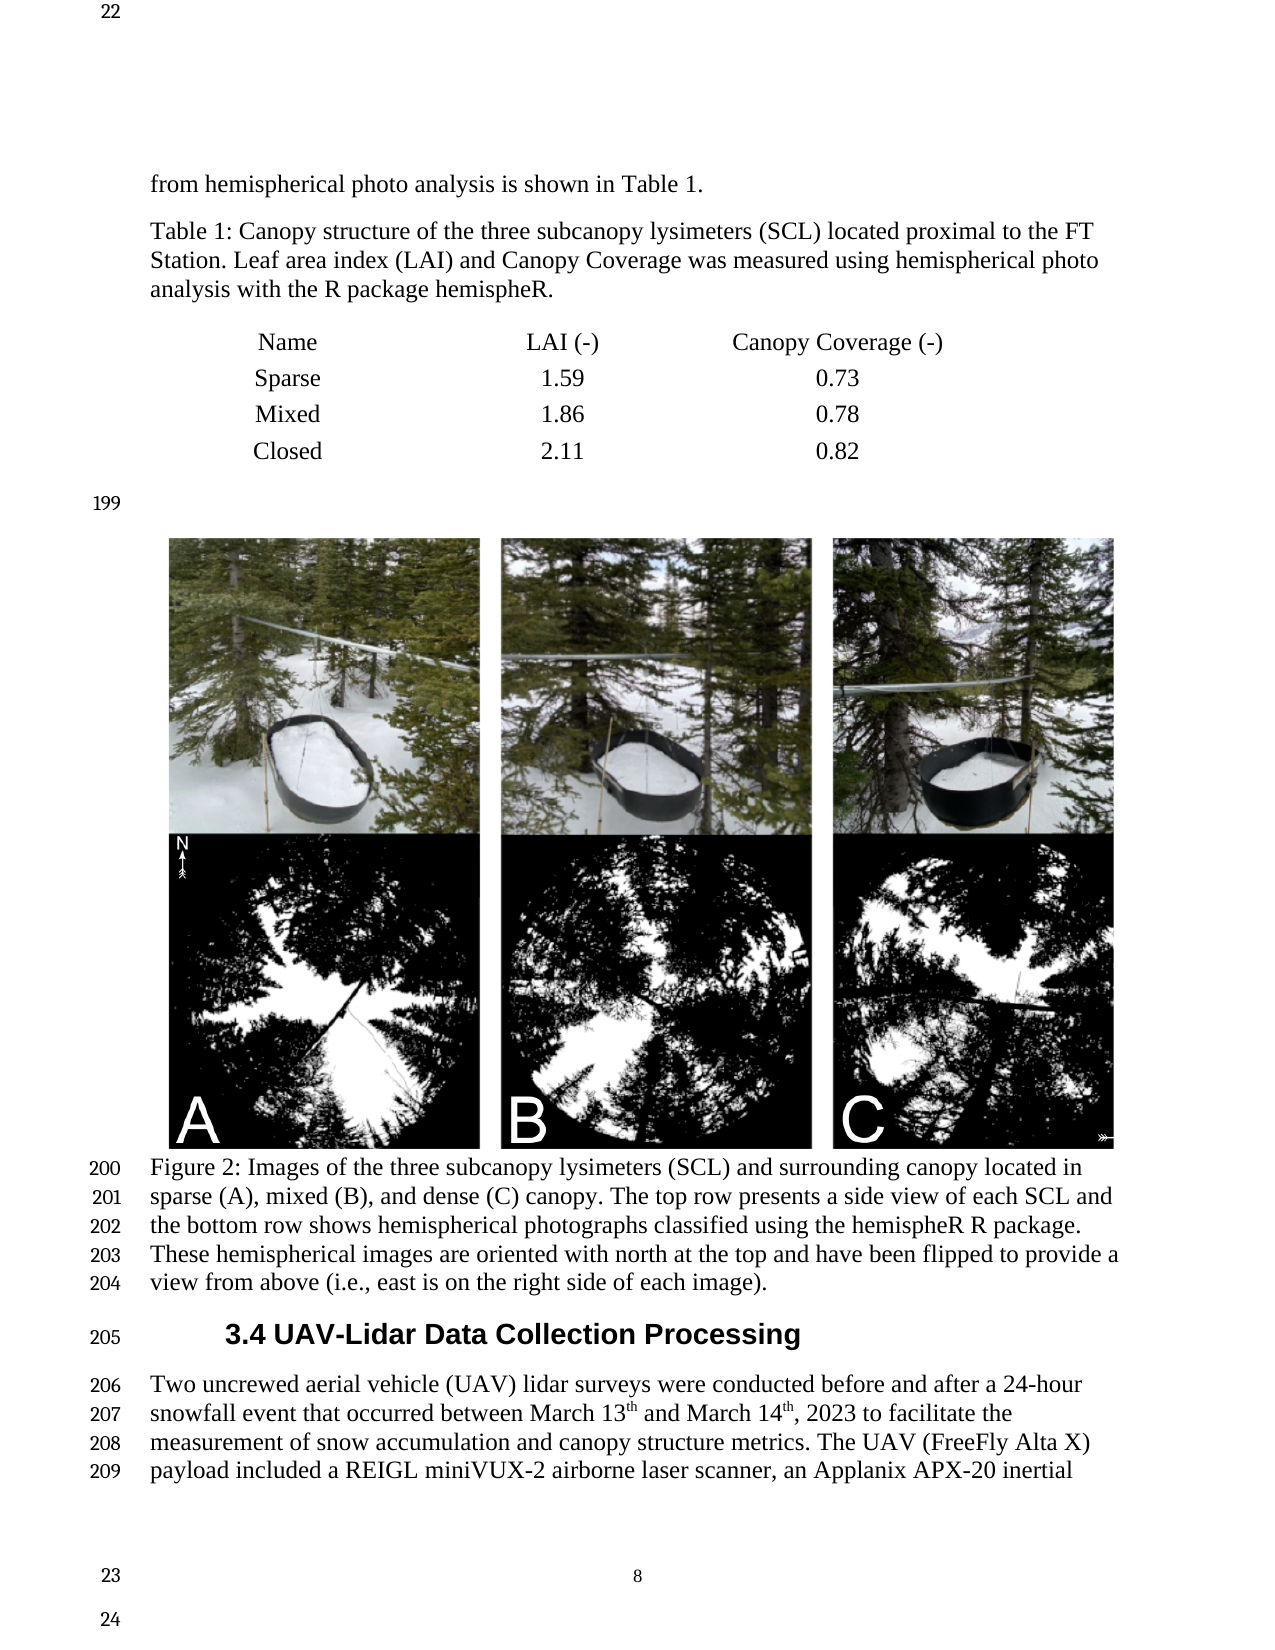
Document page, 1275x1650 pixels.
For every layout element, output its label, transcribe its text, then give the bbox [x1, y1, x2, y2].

table_header Figure 2: Images of the three subcanopy lysimeters (SCL) and surrounding canopy located in sparse (A), mixed (B), and dense (C) canopy. The top row presents a side view of each SCL and the bottom row shows hemispherical photographs classified using the hemispheR R package. These hemispherical images are oriented with north at the top and have been flipped to provide a view from above (i.e., east is on the right side of each image). [139, 535, 1114, 1152]
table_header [139, 150, 1114, 468]
subtitle 3.4 UAV-Lidar Data Collection Processing [150, 1317, 1125, 1351]
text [150, 1369, 1125, 1484]
picture [168, 538, 1114, 1149]
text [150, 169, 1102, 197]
